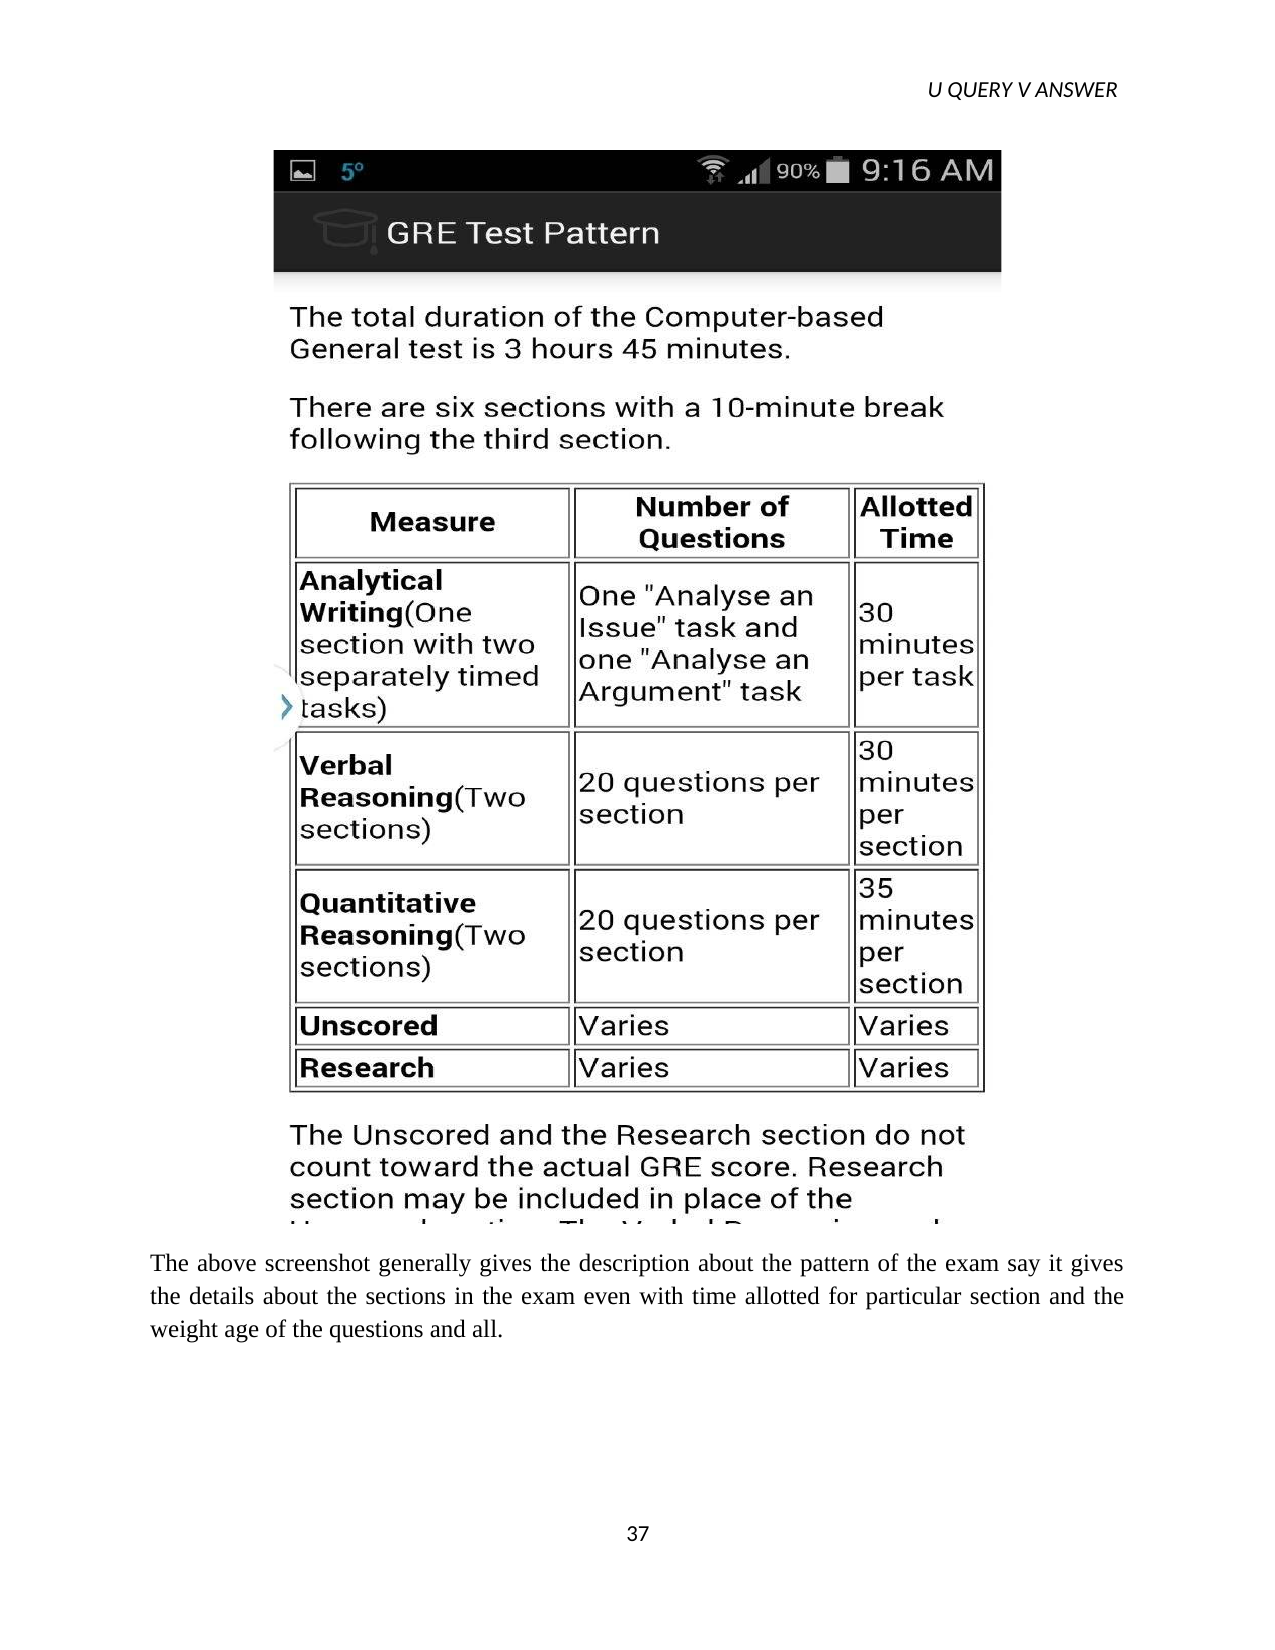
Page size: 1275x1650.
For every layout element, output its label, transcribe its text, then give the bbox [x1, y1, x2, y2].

text The above screenshot generally gives the description about the pattern of the exam say it gives the details about the sections in the exam even with time allotted for particular section and the weight age of the questions and all. [150, 1248, 1125, 1343]
picture [273, 150, 1002, 1224]
